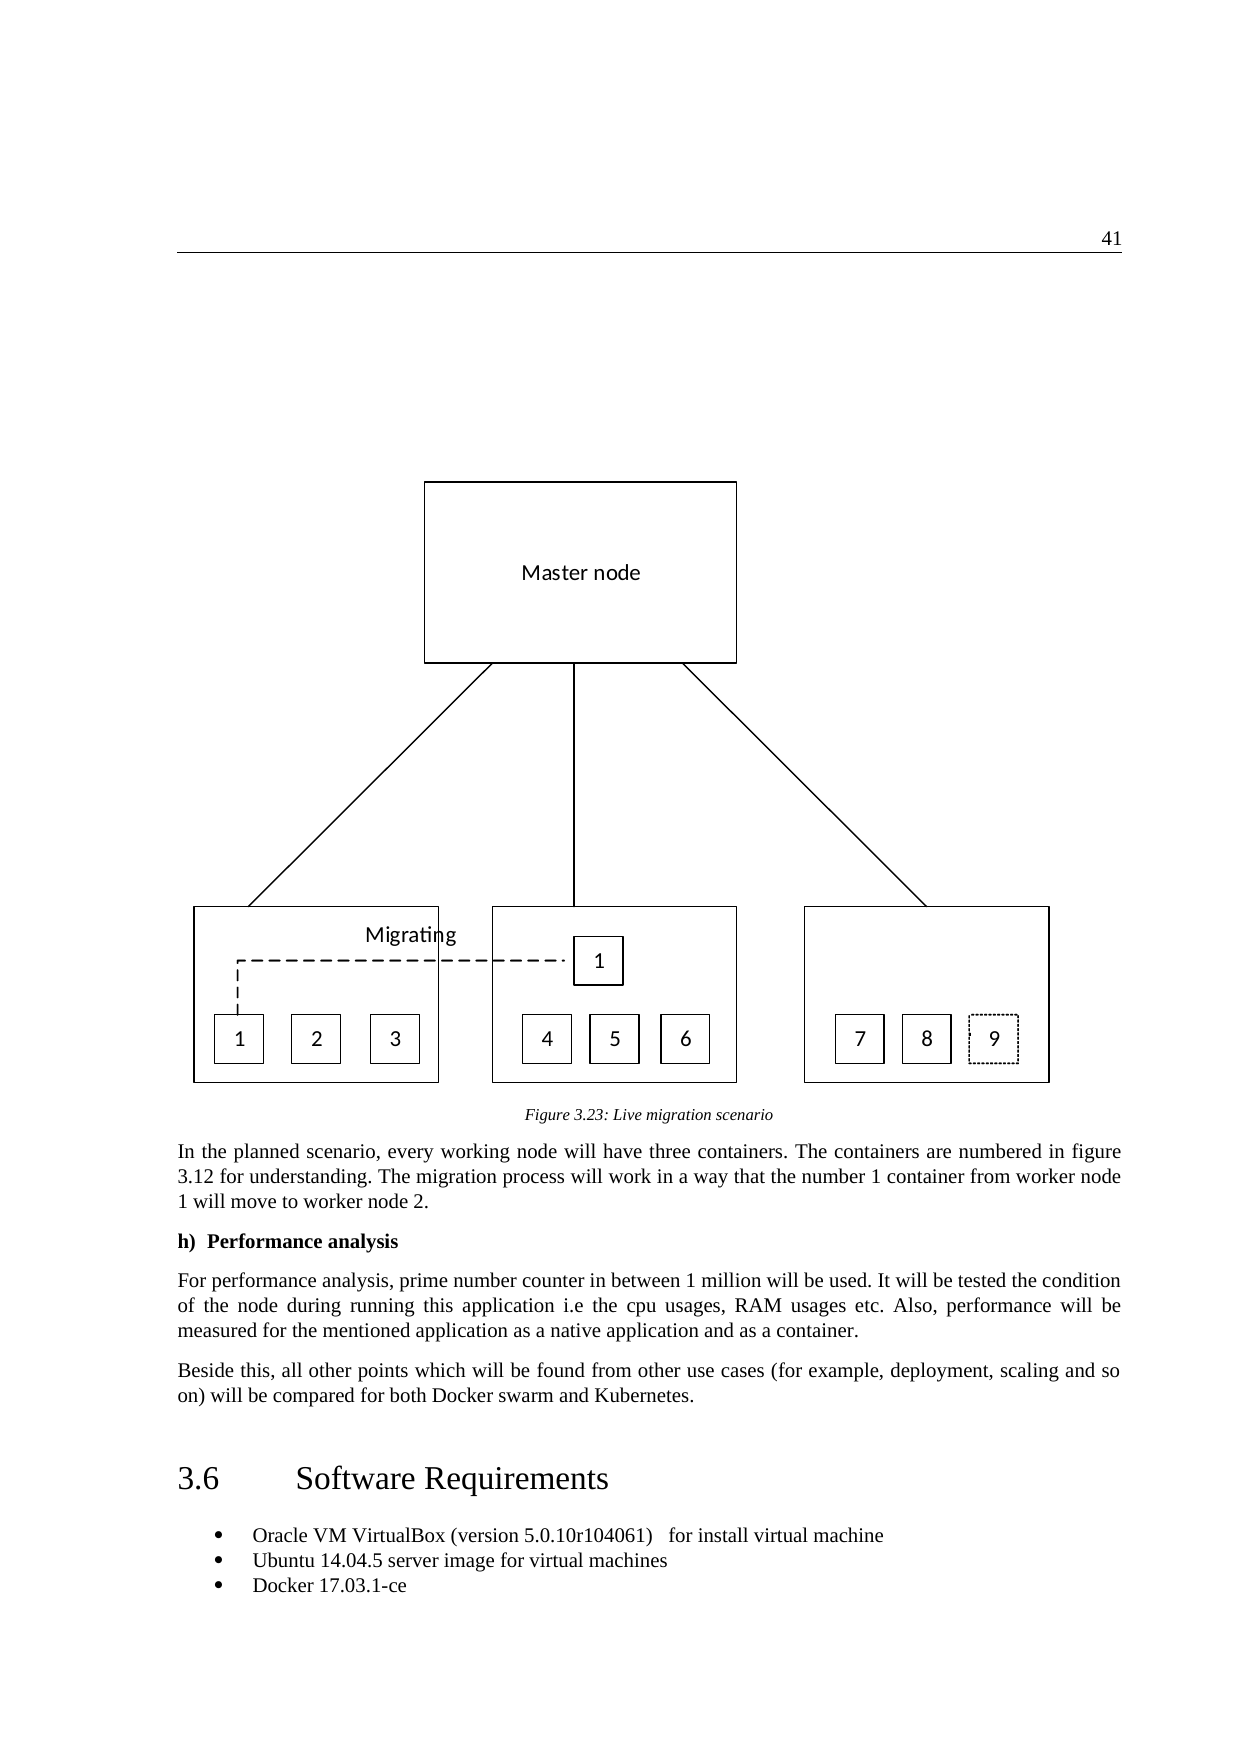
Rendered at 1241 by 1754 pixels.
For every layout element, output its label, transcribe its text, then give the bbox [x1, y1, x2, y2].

subtitle Software Requirements [177, 1457, 1122, 1497]
text In the planned scenario, every working node will have three containers. The containers are numbered in figure 3.12 for understanding. The migration process will work in a way that the number 1 container from worker node 1 will move to worker node 2. [177, 1138, 1122, 1213]
list Docker 17.03.1-ce [215, 1572, 1122, 1597]
text Beside this, all other points which will be found from other use cases (for example, deployment, scaling and so on) will be compared for both Docker swarm and Kubernetes. [177, 1357, 1122, 1407]
list Performance analysis [177, 1228, 1122, 1253]
list Ubuntu 14.04.5 server image for virtual machines [215, 1547, 1122, 1572]
list Oracle VM VirtualBox (version 5.0.10r104061) for install virtual machine [215, 1522, 1122, 1547]
text For performance analysis, prime number counter in between 1 million will be used. It will be tested the condition of the node during running this application i.e the cpu usages, RAM usages etc. Also, performance will be measured for the mentioned application as a native application and as a container. [177, 1267, 1122, 1342]
